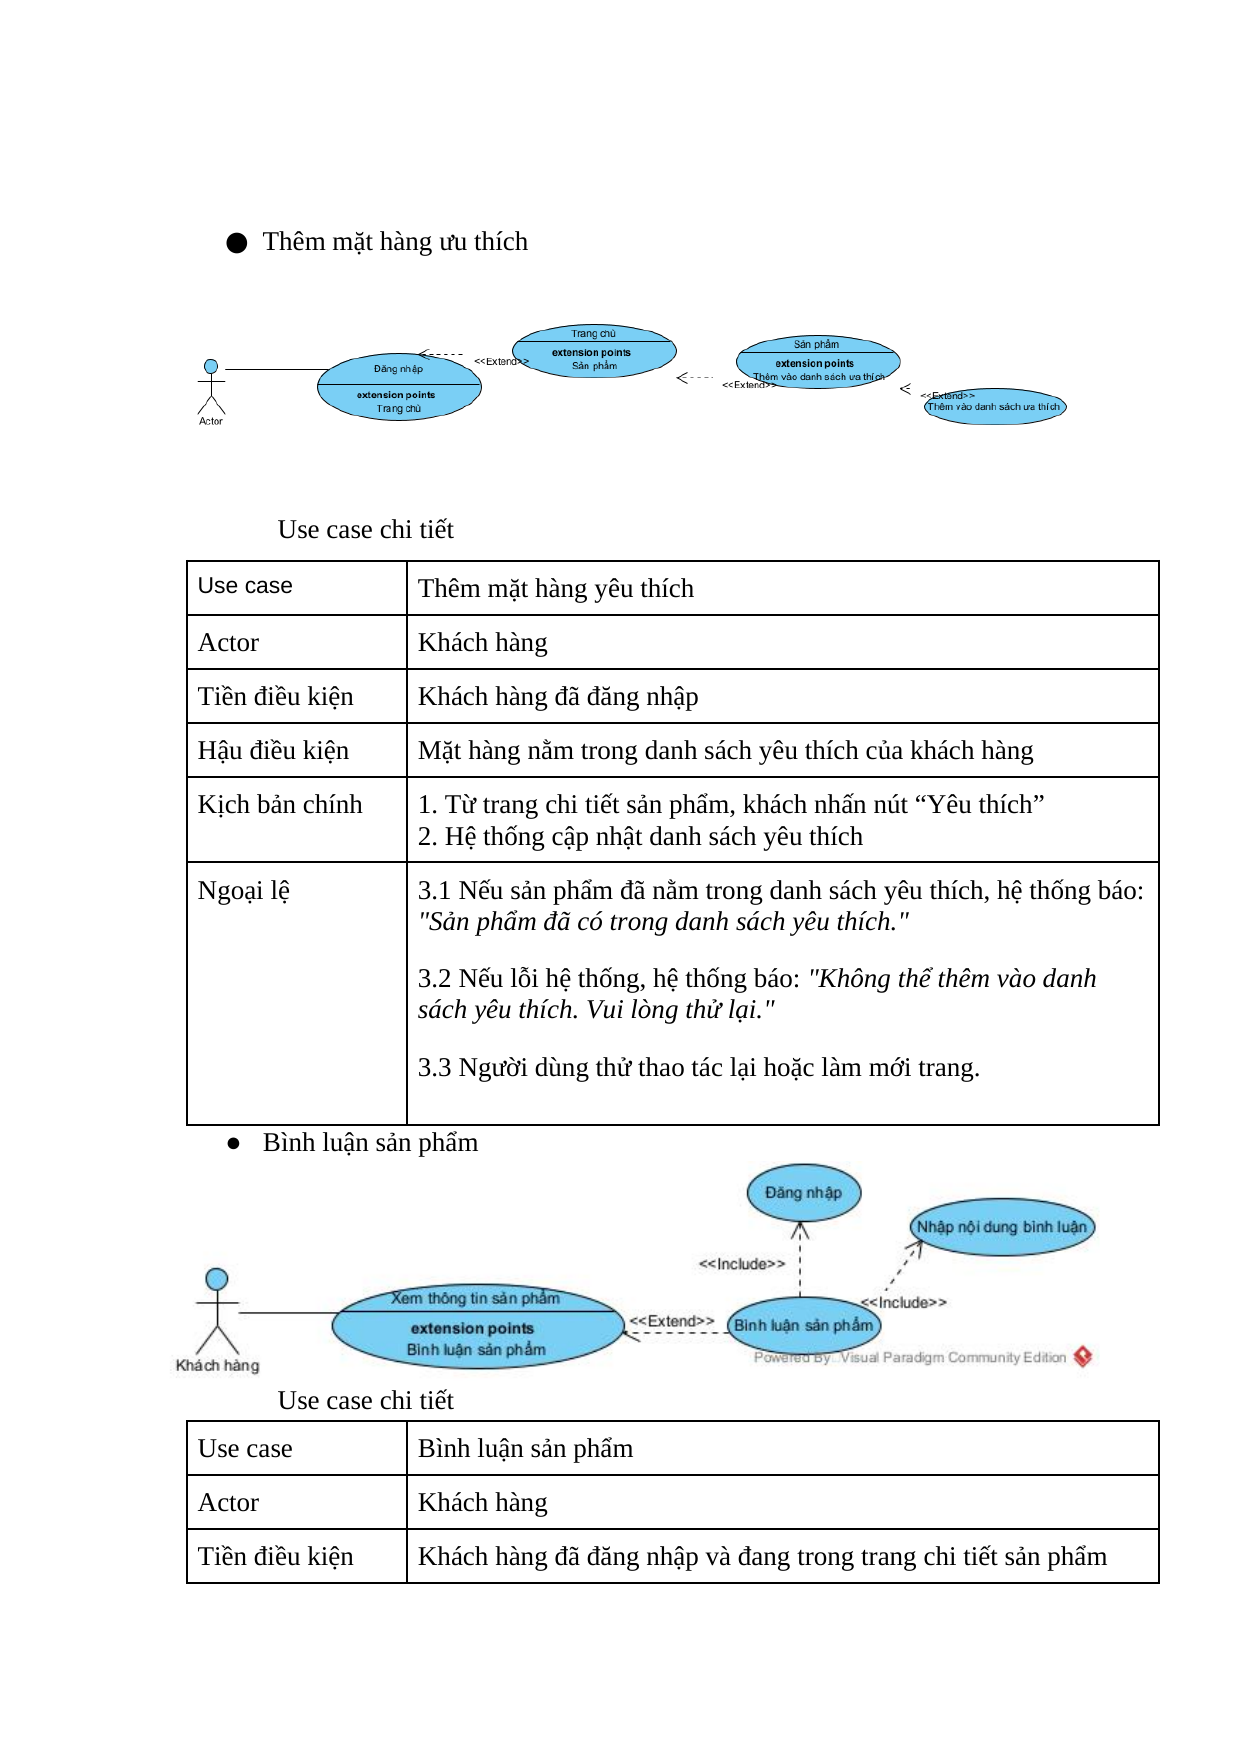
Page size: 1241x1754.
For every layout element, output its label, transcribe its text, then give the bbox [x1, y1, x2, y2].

picture [159, 293, 1100, 500]
text Use case chi tiết [277, 513, 1087, 544]
table_cell Khách hàng [408, 1476, 1158, 1528]
table_cell Khách hàng đã đăng nhập và đang trong trang chi tiết sản phẩm [408, 1530, 1158, 1582]
list Thêm mặt hàng ưu thích [225, 211, 1087, 266]
list Bình luận sản phẩm [225, 1126, 1090, 1157]
text Use case chi tiết [277, 1384, 1090, 1415]
table_header Bình luận sản phẩm [408, 1422, 1158, 1474]
table_header Use case [188, 1422, 406, 1474]
table_cell Tiền điều kiện [188, 1530, 406, 1582]
picture [159, 1161, 1100, 1381]
table_cell Actor [188, 1476, 406, 1528]
